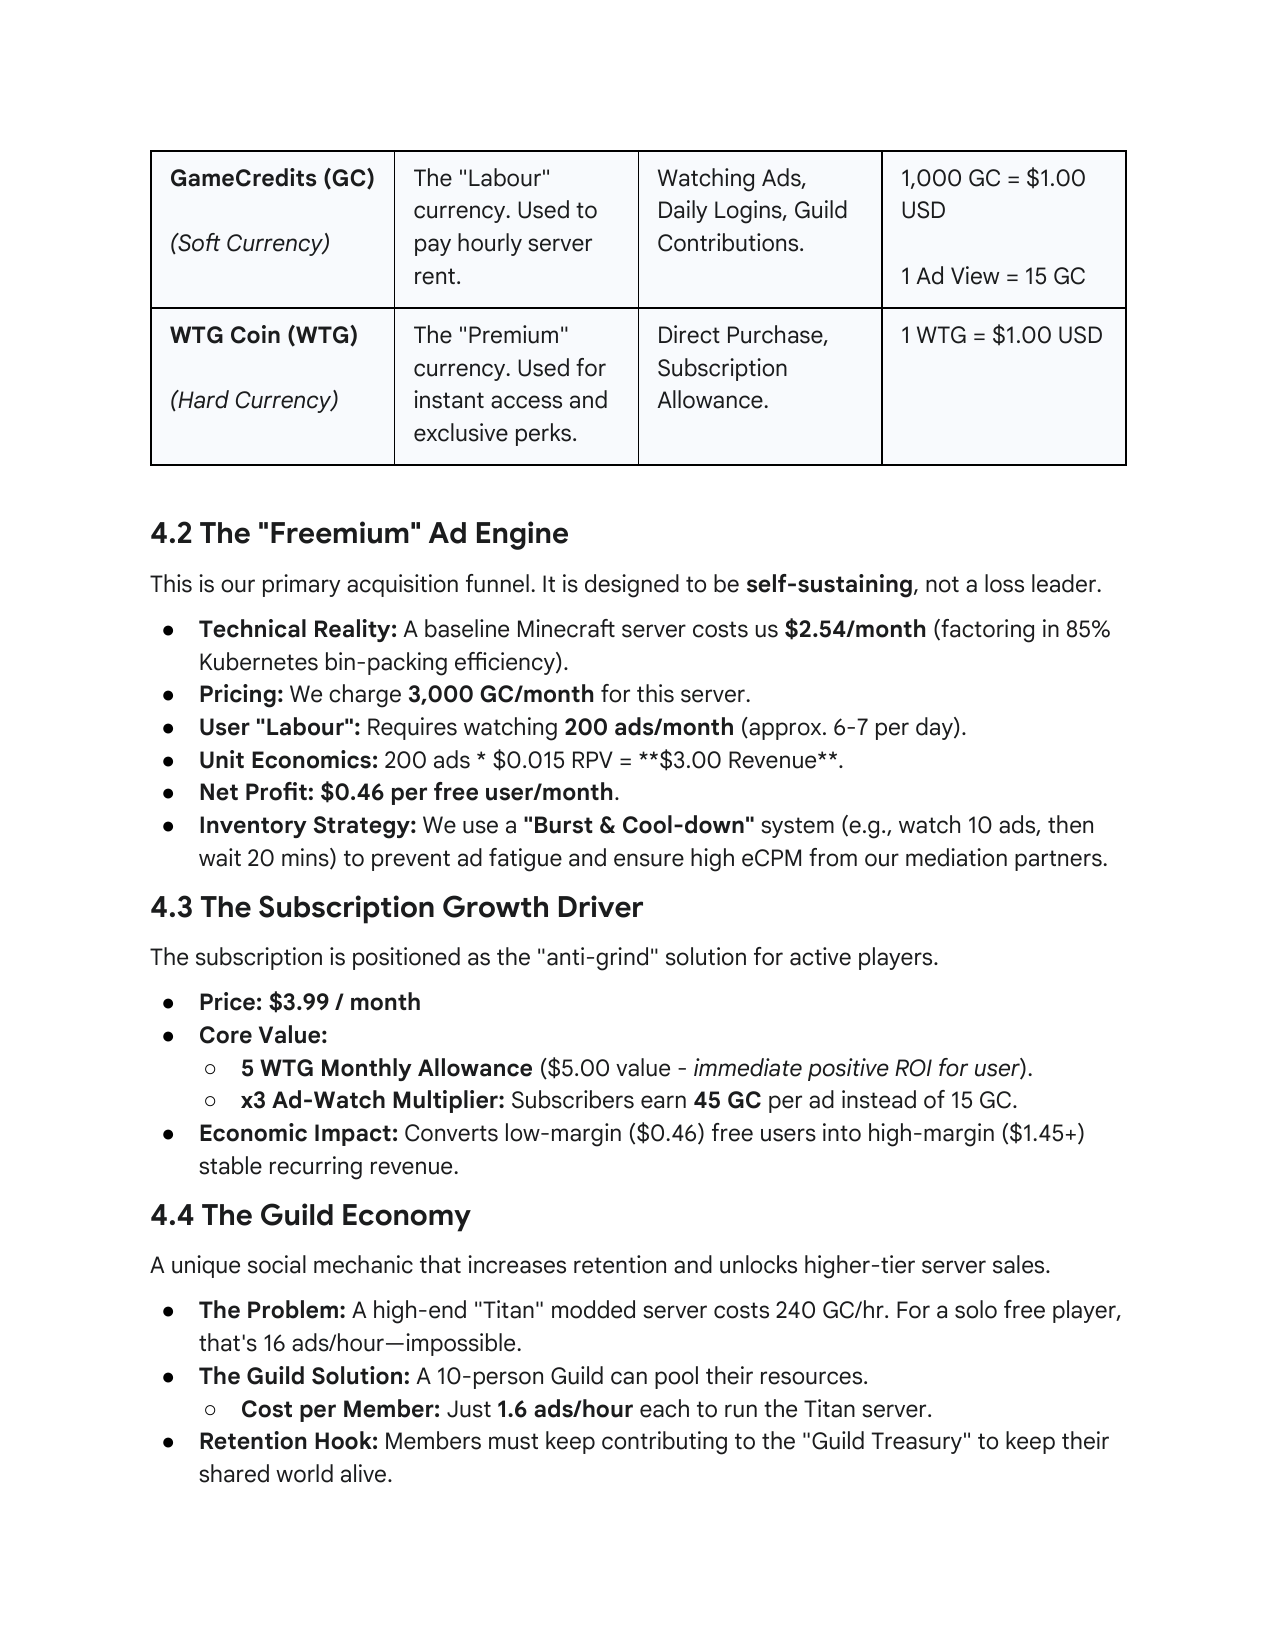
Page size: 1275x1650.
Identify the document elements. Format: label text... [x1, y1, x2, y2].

list Inventory Strategy: We use a "Burst & Cool-down" system (e.g., watch 10 ads, then wait 20 mins) to prevent ad fatigue and ensure high eCPM from our mediation partners. [161, 811, 1125, 873]
list Core Value: [161, 1021, 1125, 1050]
list Unit Economics: 200 ads * $0.015 RPV = **$3.00 Revenue**. [161, 746, 1125, 775]
list Net Profit: $0.46 per free user/month. [161, 779, 1125, 807]
list Retention Hook: Members must keep contributing to the "Guild Treasury" to keep their shared world alive. [161, 1428, 1125, 1489]
table_cell GameCredits (GC) (Soft Currency) [152, 152, 394, 307]
list Economic Impact: Converts low-margin ($0.46) free users into high-margin ($1.45+) stable recurring revenue. [161, 1119, 1125, 1181]
list The Guild Solution: A 10-person Guild can pool their resources. [161, 1362, 1125, 1391]
list Pricing: We charge 3,000 GC/month for this server. [161, 681, 1125, 709]
table_cell Direct Purchase, Subscription Allowance. [639, 309, 881, 464]
list Technical Reality: A baseline Minecraft server costs us $2.54/month (factoring in 85% Kubernetes bin-packing efficiency). [161, 615, 1125, 677]
table_cell The "Premium" currency. Used for instant access and exclusive perks. [395, 309, 638, 464]
table_cell The "Labour" currency. Used to pay hourly server rent. [395, 152, 638, 307]
table_cell 1,000 GC = $1.00 USD 1 Ad View = 15 GC [883, 152, 1125, 307]
list Price: $3.99 / month [161, 989, 1125, 1017]
list User "Labour": Requires watching 200 ads/month (approx. 6-7 per day). [161, 713, 1125, 742]
subtitle 4.3 The Subscription Growth Driver [150, 889, 1125, 926]
table_cell Watching Ads, Daily Logins, Guild Contributions. [639, 152, 881, 307]
text A unique social mechanic that increases retention and unlocks higher-tier server sales. [150, 1252, 1125, 1280]
list The Problem: A high-end "Titan" modded server costs 240 GC/hr. For a solo free player, that's 16 ads/hour—impossible. [161, 1297, 1125, 1358]
table_cell 1 WTG = $1.00 USD [883, 309, 1125, 464]
list 5 WTG Monthly Allowance ($5.00 value - immediate positive ROI for user). [203, 1054, 1125, 1083]
text The subscription is positioned as the "anti-grind" solution for active players. [150, 943, 1125, 972]
text This is our primary acquisition funnel. It is designed to be self-sustaining, not a loss leader. [150, 570, 1125, 599]
table_cell WTG Coin (WTG) (Hard Currency) [152, 309, 394, 464]
subtitle 4.4 The Guild Economy [150, 1197, 1125, 1234]
list x3 Ad-Watch Multiplier: Subscribers earn 45 GC per ad instead of 15 GC. [203, 1087, 1125, 1116]
list Cost per Member: Just 1.6 ads/hour each to run the Titan server. [203, 1395, 1125, 1424]
subtitle 4.2 The "Freemium" Ad Engine [150, 516, 1125, 552]
